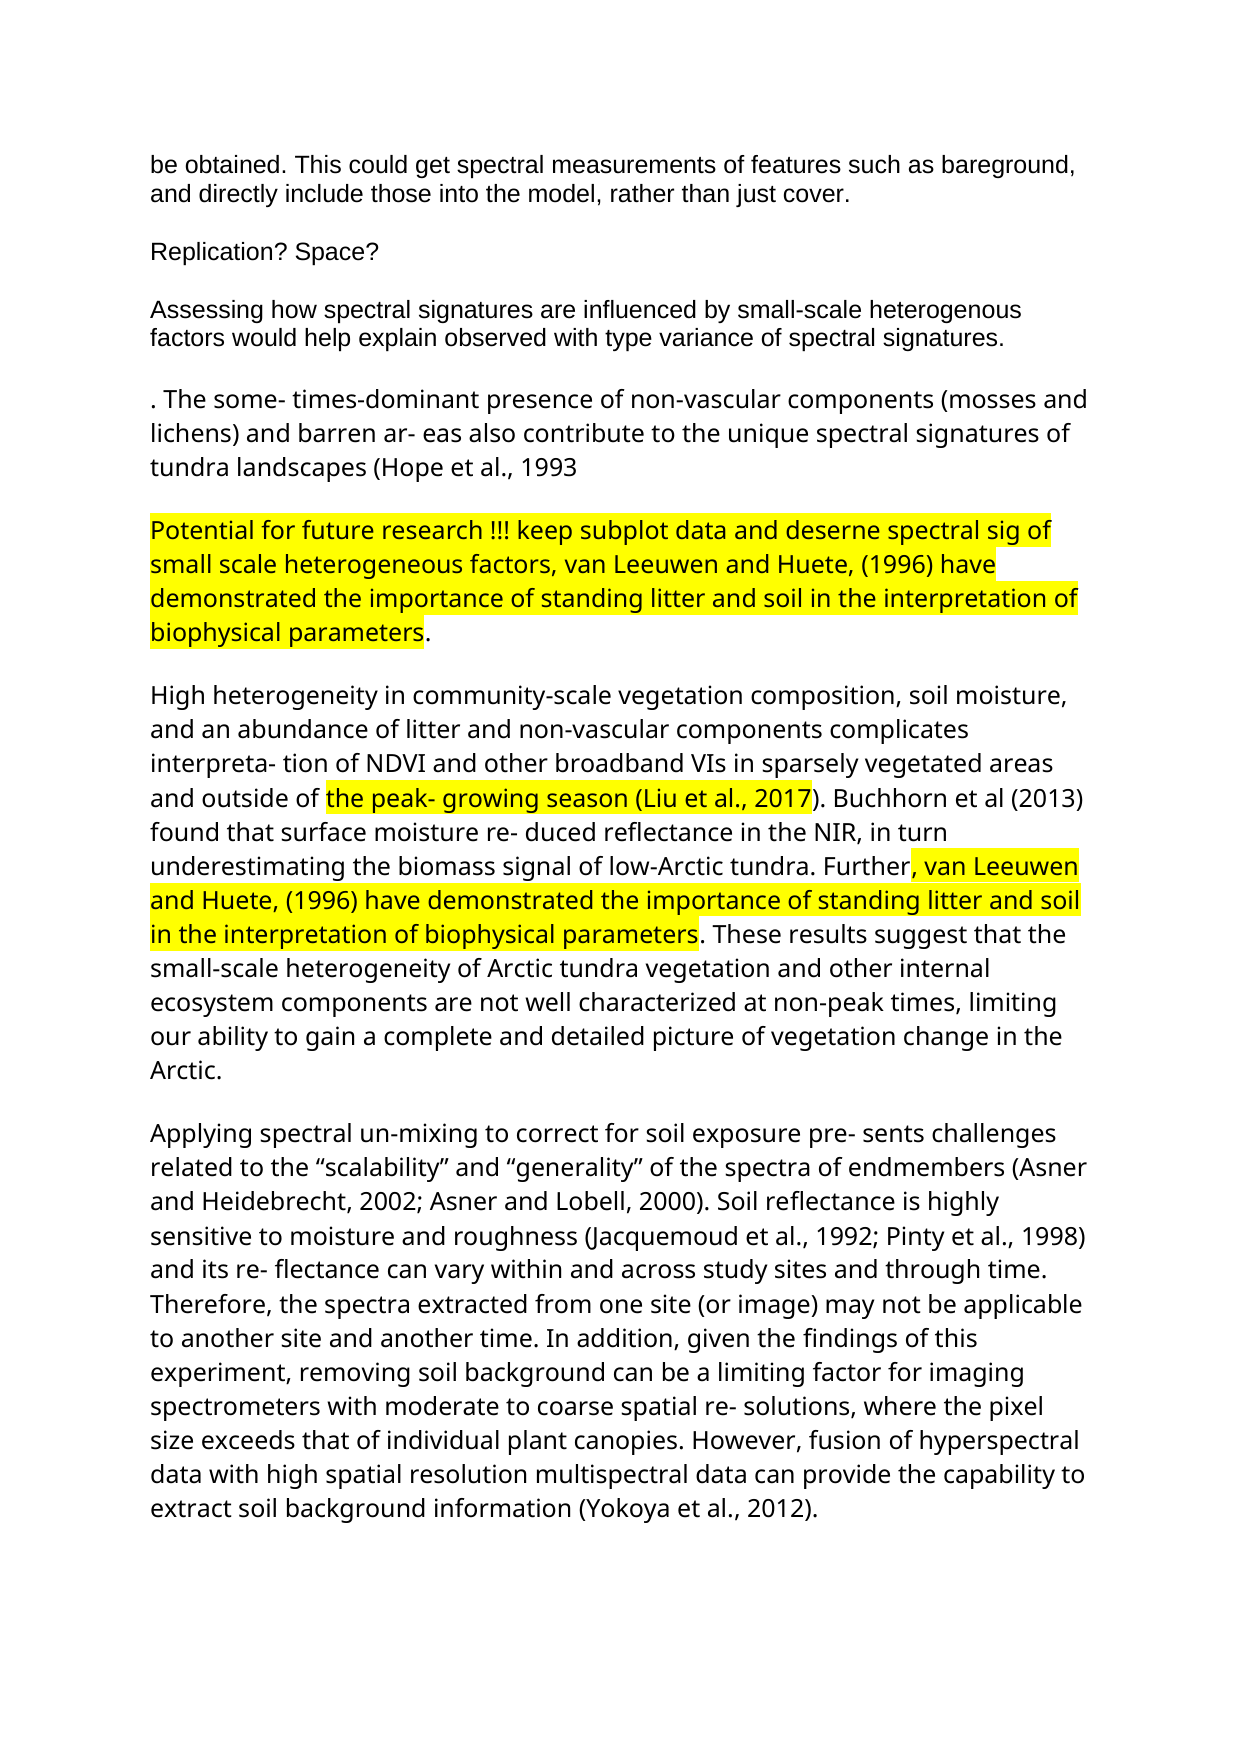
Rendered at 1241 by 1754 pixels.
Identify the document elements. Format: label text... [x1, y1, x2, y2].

text Assessing how spectral signatures are influenced by small-scale heterogenous factors would help explain observed with type variance of spectral signatures. [150, 294, 1090, 352]
text Potential for future research !!! keep subplot data and deserne spectral sig of small scale heterogeneous factors, van Leeuwen and Huete, (1996) have demonstrated the importance of standing litter and soil in the interpretation of biophysical parameters. [424, 513, 1090, 649]
text Replication? Space? [150, 237, 1090, 265]
text High heterogeneity in community-scale vegetation composition, soil moisture, and an abundance of litter and non-vascular components complicates interpreta- tion of NDVI and other broadband VIs in sparsely vegetated areas and outside of the peak- growing season (Liu et al., 2017). Buchhorn et al (2013) found that surface moisture re- duced reflectance in the NIR, in turn underestimating the biomass signal of low-Arctic tundra. Further, van Leeuwen and Huete, (1996) have demonstrated the importance of standing litter and soil in the interpretation of biophysical parameters. These results suggest that the small-scale heterogeneity of Arctic tundra vegetation and other internal ecosystem components are not well characterized at non-peak times, limiting our ability to gain a complete and detailed picture of vegetation change in the Arctic. [150, 678, 1090, 1087]
text . The some- times-dominant presence of non-vascular components (mosses and lichens) and barren ar- eas also contribute to the unique spectral signatures of tundra landscapes (Hope et al., 1993 [150, 381, 1090, 483]
text Applying spectral un-mixing to correct for soil exposure pre- sents challenges related to the “scalability” and “generality” of the spectra of endmembers (Asner and Heidebrecht, 2002; Asner and Lobell, 2000). Soil reflectance is highly sensitive to moisture and roughness (Jacquemoud et al., 1992; Pinty et al., 1998) and its re- flectance can vary within and across study sites and through time. Therefore, the spectra extracted from one site (or image) may not be applicable to another site and another time. In addition, given the findings of this experiment, removing soil background can be a limiting factor for imaging spectrometers with moderate to coarse spatial re- solutions, where the pixel size exceeds that of individual plant canopies. However, fusion of hyperspectral data with high spatial resolution multispectral data can provide the capability to extract soil background information (Yokoya et al., 2012). [150, 1116, 1090, 1525]
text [150, 150, 1090, 207]
